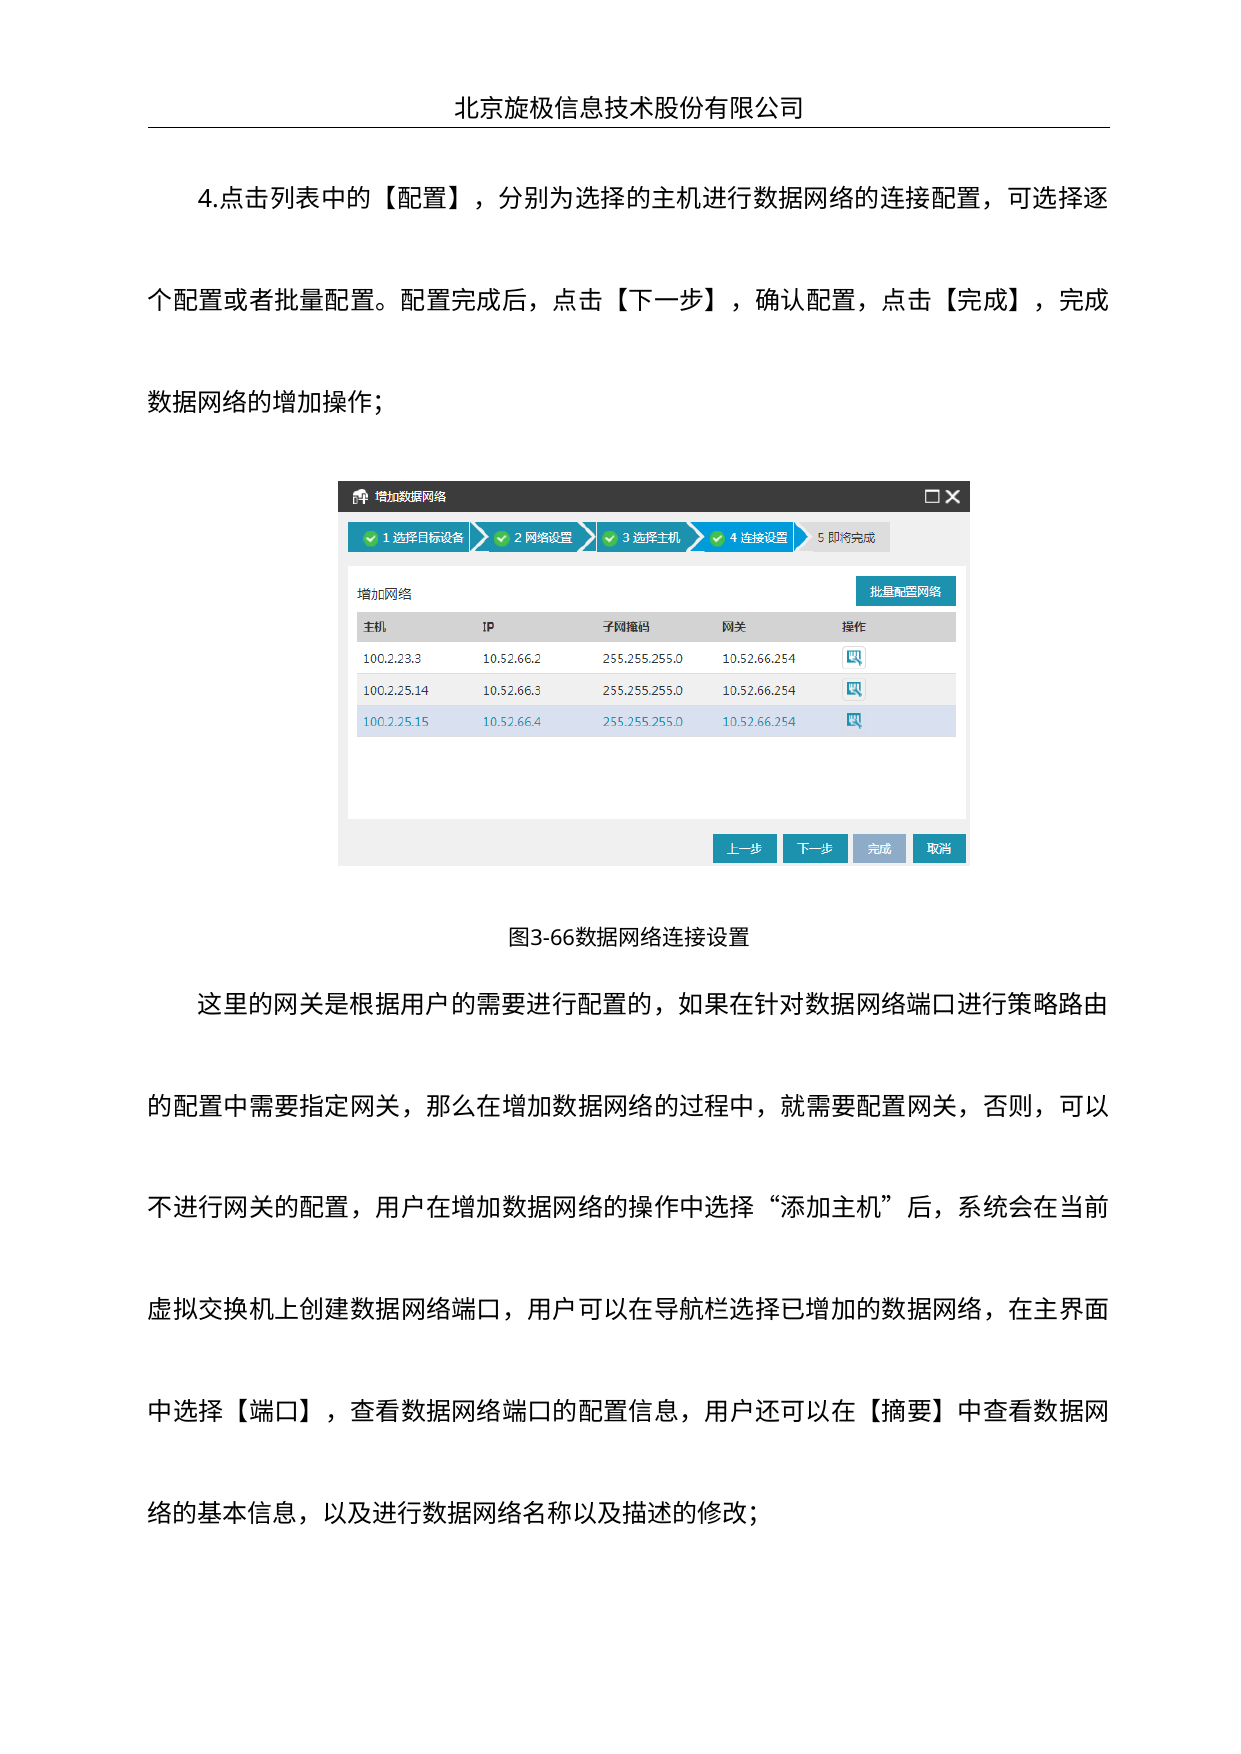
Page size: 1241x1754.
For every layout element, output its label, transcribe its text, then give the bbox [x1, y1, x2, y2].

text 图3-66数据网络连接设置 [148, 918, 1110, 952]
text 4.点击列表中的【配置】，分别为选择的主机进行数据网络的连接配置，可选择逐个配置或者批量配置。配置完成后，点击【下一步】，确认配置，点击【完成】，完成数据网络的增加操作； [148, 163, 1110, 434]
text 这里的网关是根据用户的需要进行配置的，如果在针对数据网络端口进行策略路由的配置中需要指定网关，那么在增加数据网络的过程中，就需要配置网关，否则，可以不进行网关的配置，用户在增加数据网络的操作中选择“添加主机”后，系统会在当前虚拟交换机上创建数据网络端口，用户可以在导航栏选择已增加的数据网络，在主界面中选择【端口】，查看数据网络端口的配置信息，用户还可以在【摘要】中查看数据网络的基本信息，以及进行数据网络名称以及描述的修改； [148, 968, 1110, 1546]
picture [338, 481, 970, 866]
